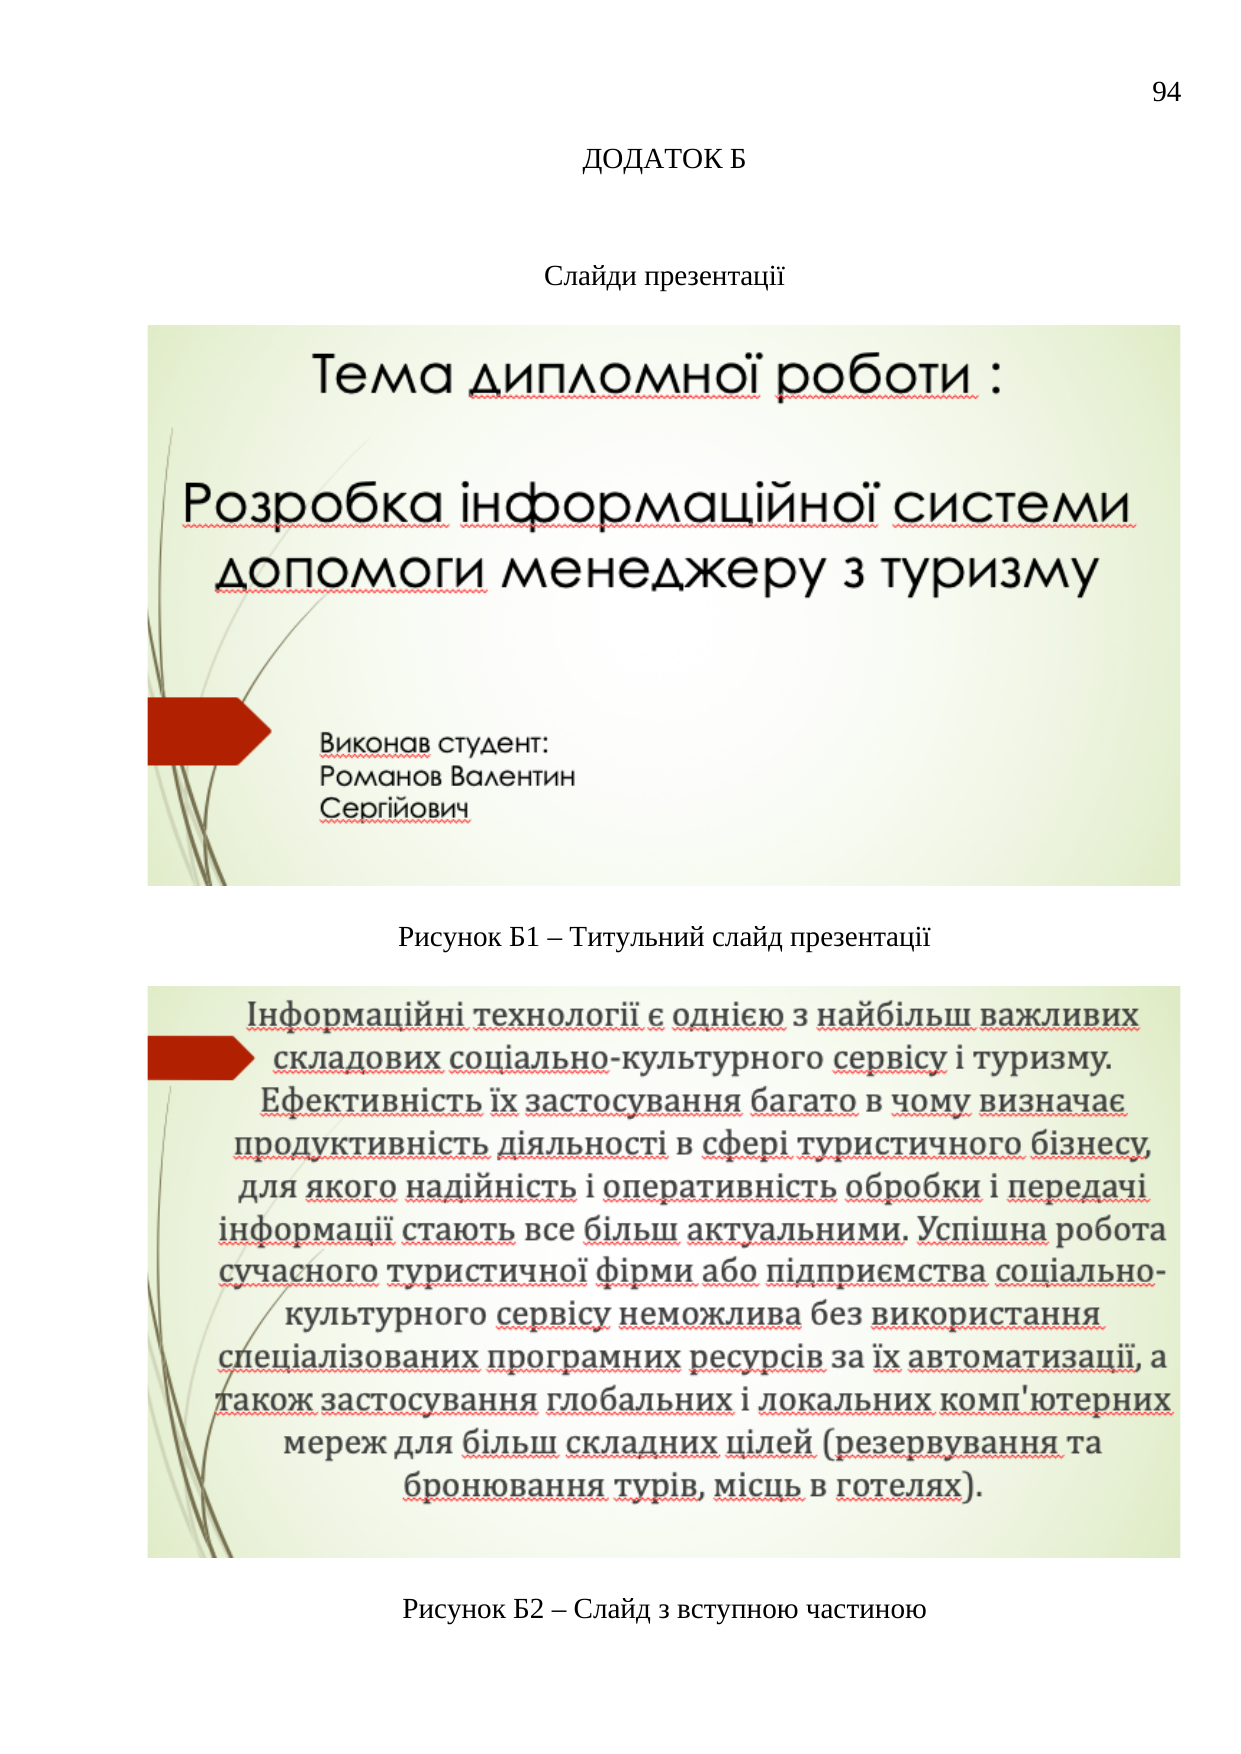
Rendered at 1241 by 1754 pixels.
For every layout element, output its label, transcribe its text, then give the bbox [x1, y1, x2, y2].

picture [147, 986, 1181, 1558]
picture [147, 325, 1181, 886]
text Слайди презентації [148, 258, 1181, 292]
text Рисунок Б2 – Слайд з вступною частиною [148, 1592, 1181, 1625]
text ДОДАТОК Б [148, 141, 1181, 174]
text Рисунок Б1 – Титульний слайд презентації [148, 919, 1181, 953]
